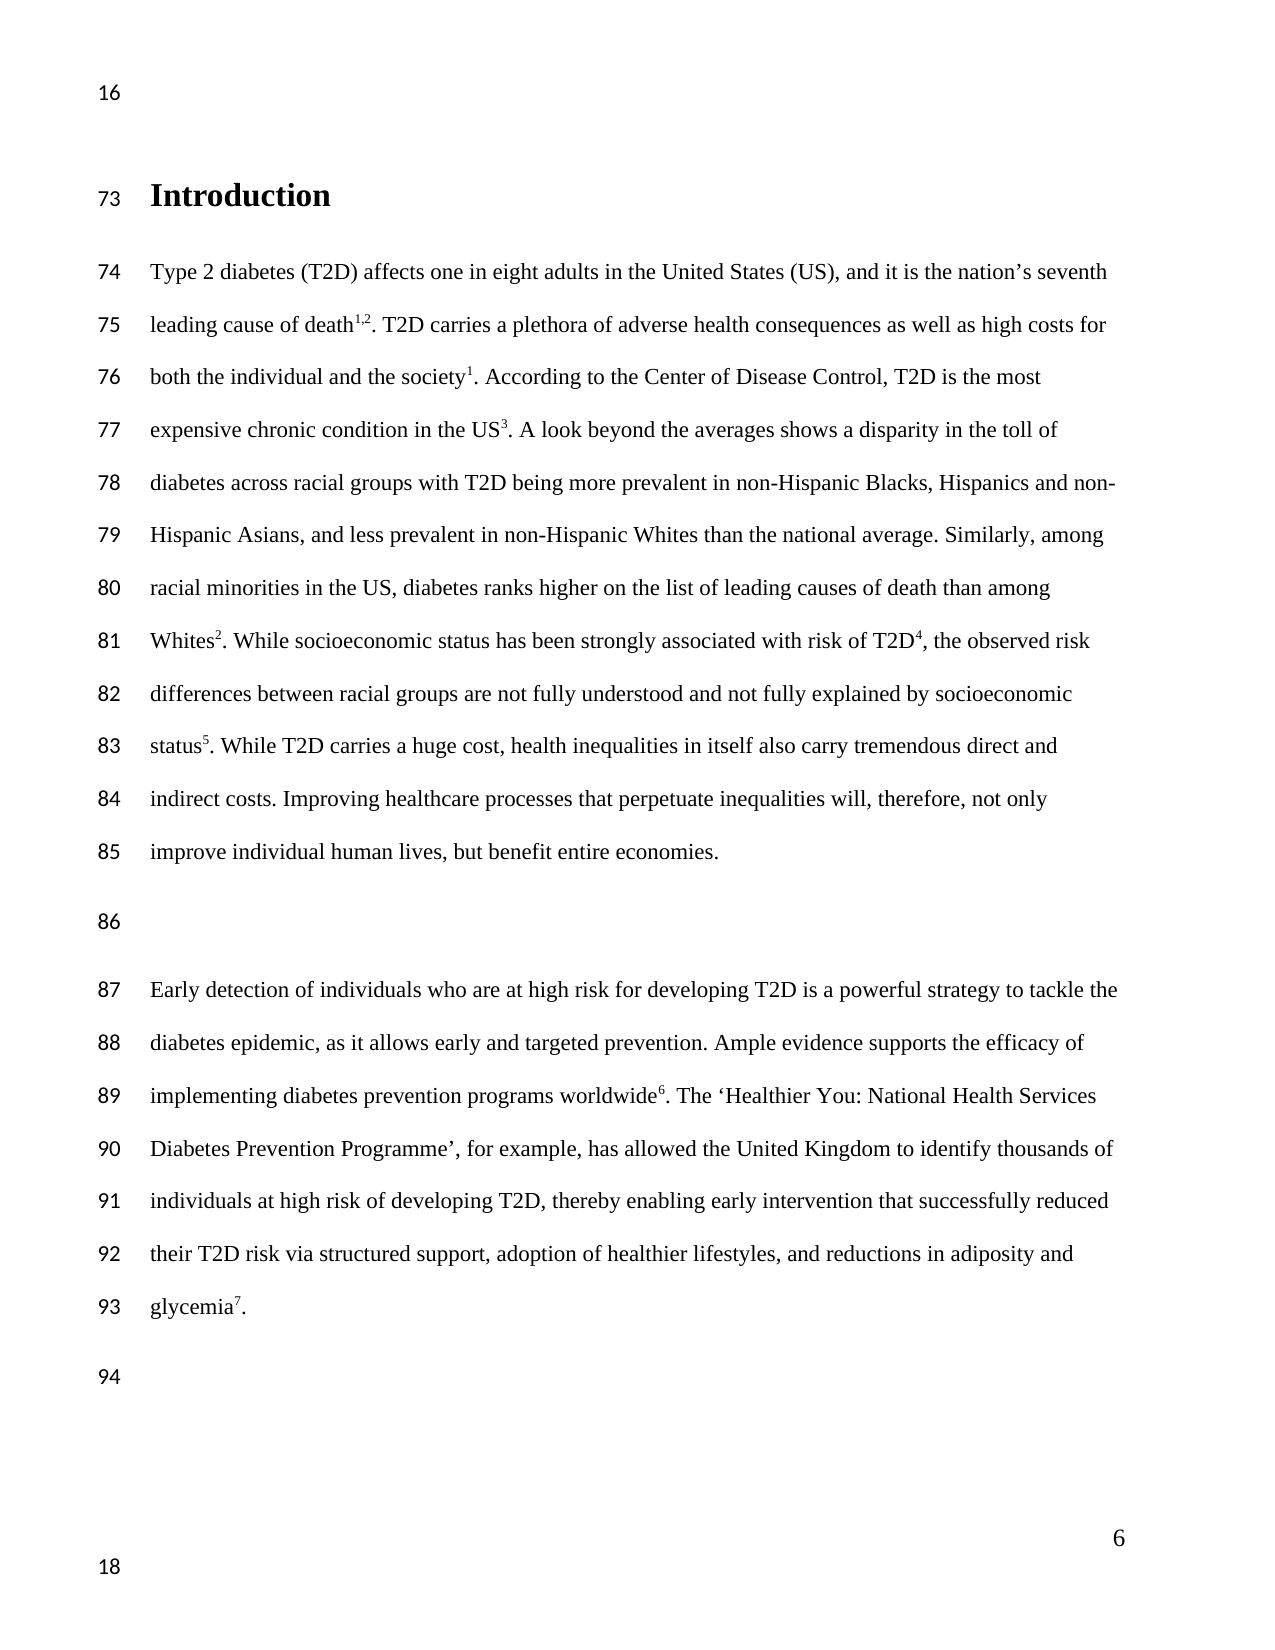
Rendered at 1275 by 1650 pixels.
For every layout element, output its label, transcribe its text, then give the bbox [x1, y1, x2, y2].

text Early detection of individuals who are at high risk for developing T2D is a powerful strategy to tackle the diabetes epidemic, as it allows early and targeted prevention. Ample evidence supports the efficacy of implementing diabetes prevention programs worldwide6. The ‘Healthier You: National Health Services Diabetes Prevention Programme’, for example, has allowed the United Kingdom to identify thousands of individuals at high risk of developing T2D, thereby enabling early intervention that successfully reduced their T2D risk via structured support, adoption of healthier lifestyles, and reductions in adiposity and glycemia7. [150, 976, 1125, 1319]
text Type 2 diabetes (T2D) affects one in eight adults in the United States (US), and it is the nation’s seventh leading cause of death1,2. T2D carries a plethora of adverse health consequences as well as high costs for both the individual and the society1. According to the Center of Disease Control, T2D is the most expensive chronic condition in the US3. A look beyond the averages shows a disparity in the toll of diabetes across racial groups with T2D being more prevalent in non-Hispanic Blacks, Hispanics and non-Hispanic Asians, and less prevalent in non-Hispanic Whites than the national average. Similarly, among racial minorities in the US, diabetes ranks higher on the list of leading causes of death than among Whites2. While socioeconomic status has been strongly associated with risk of T2D4, the observed risk differences between racial groups are not fully understood and not fully explained by socioeconomic status5. While T2D carries a huge cost, health inequalities in itself also carry tremendous direct and indirect costs. Improving healthcare processes that perpetuate inequalities will, therefore, not only improve individual human lives, but benefit entire economies. [150, 258, 1125, 864]
subtitle Introduction [150, 175, 1125, 213]
